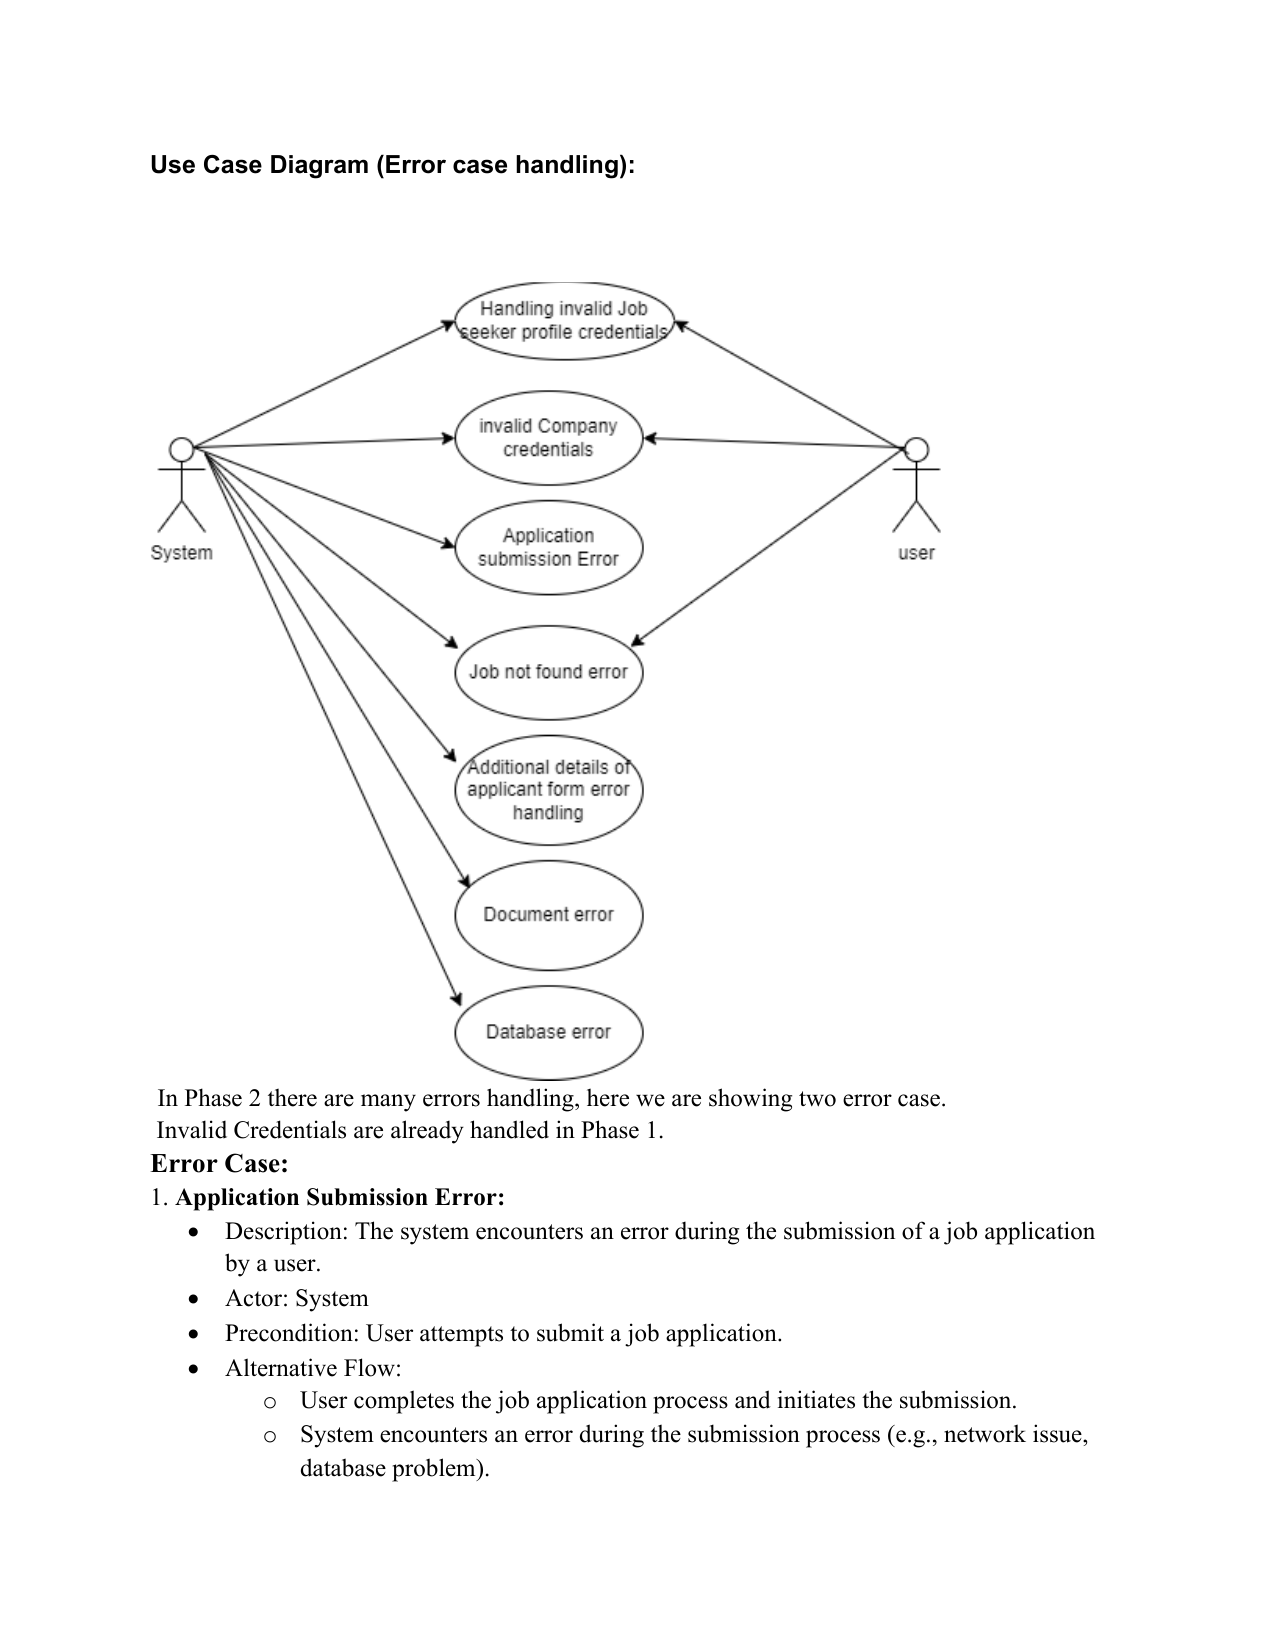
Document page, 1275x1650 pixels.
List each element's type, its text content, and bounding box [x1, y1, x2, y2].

list Precondition: User attempts to submit a job application. [187, 1316, 1125, 1347]
text In Phase 2 there are many errors handling, here we are showing two error case. [150, 1084, 1125, 1112]
text 1. Application Submission Error: [150, 1183, 1125, 1210]
list Actor: System [187, 1281, 1125, 1311]
list User completes the job application process and initiates the submission. [262, 1386, 1125, 1416]
list Description: The system encounters an error during the submission of a job application by a user. [187, 1214, 1125, 1277]
text Invalid Credentials are already handled in Phase 1. [150, 1116, 1125, 1144]
list Alternative Flow: [187, 1351, 1125, 1382]
list System encounters an error during the submission process (e.g., network issue, database problem). [262, 1421, 1125, 1482]
text Error Case: [150, 1148, 1125, 1178]
picture [150, 282, 941, 1081]
text Use Case Diagram (Error case handling): [150, 150, 1125, 179]
